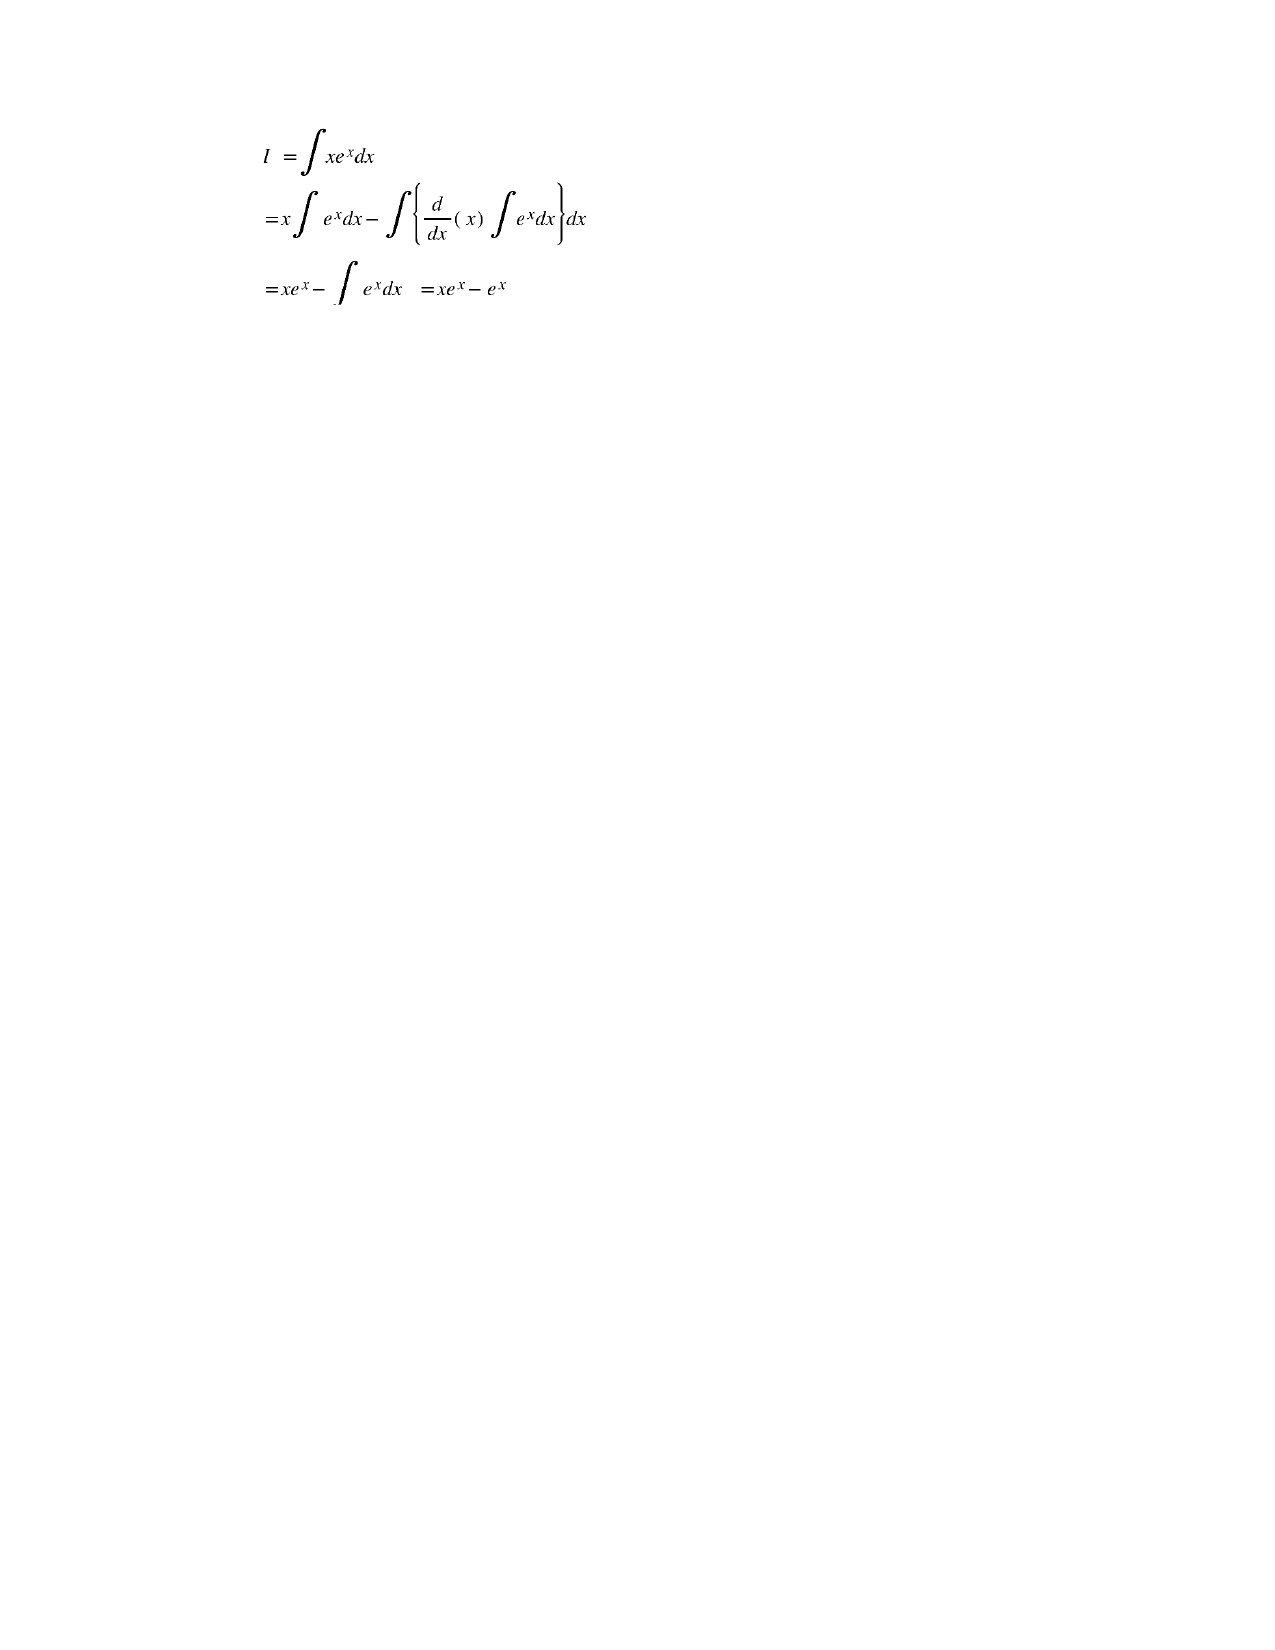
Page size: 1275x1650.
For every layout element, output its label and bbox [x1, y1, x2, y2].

picture [262, 128, 588, 304]
